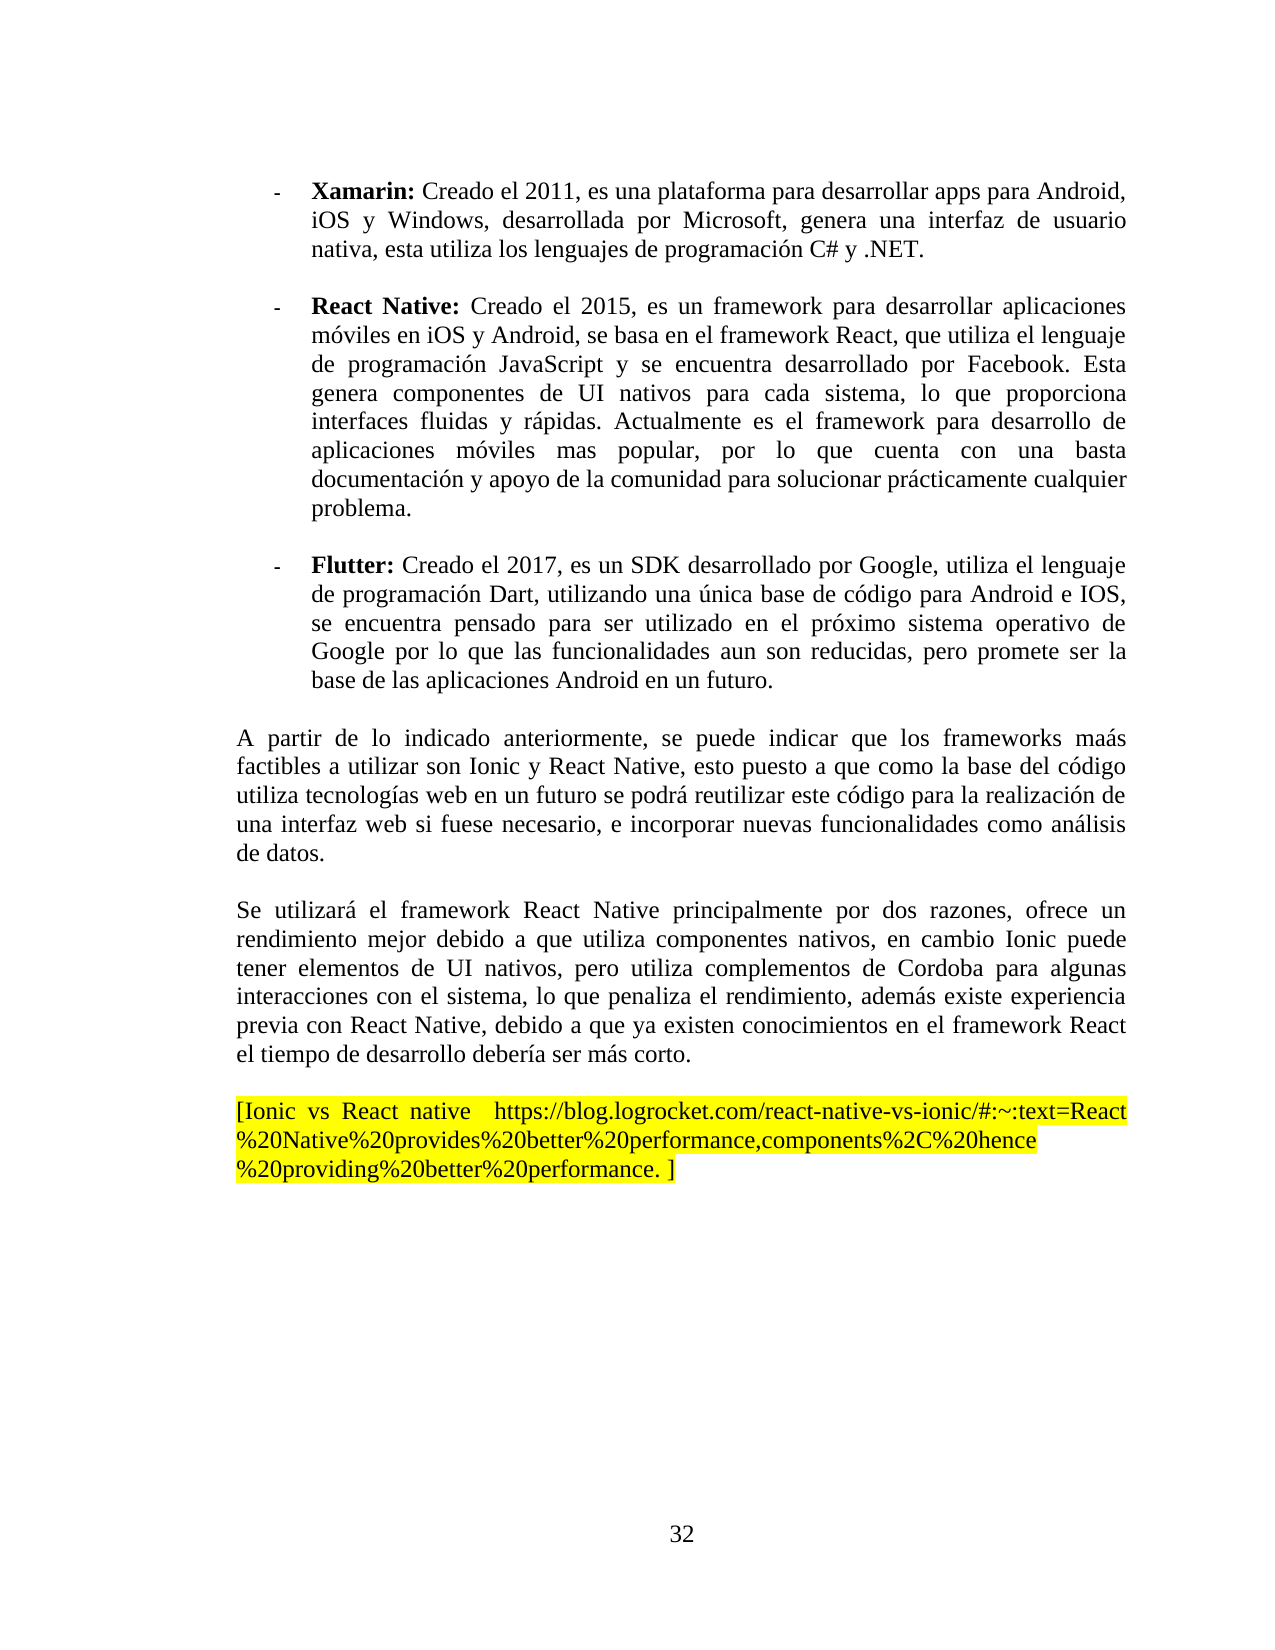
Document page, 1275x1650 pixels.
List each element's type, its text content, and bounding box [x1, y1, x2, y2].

list Xamarin: Creado el 2011, es una plataforma para desarrollar apps para Android, iOS y Windows, desarrollada por Microsoft, genera una interfaz de usuario nativa, esta utiliza los lenguajes de programación C# y .NET. [274, 176, 1127, 263]
text [Ionic vs React native https://blog.logrocket.com/react-native-vs-ionic/#:~:text=React%20Native%20provides%20better%20performance,components%2C%20hence%20providing%20better%20performance. ] [675, 1125, 1127, 1183]
list Flutter: Creado el 2017, es un SDK desarrollado por Google, utiliza el lenguaje de programación Dart, utilizando una única base de código para Android e IOS, se encuentra pensado para ser utilizado en el próximo sistema operativo de Google por lo que las funcionalidades aun son reducidas, pero promete ser la base de las aplicaciones Android en un futuro. [274, 550, 1127, 694]
list React Native: Creado el 2015, es un framework para desarrollar aplicaciones móviles en iOS y Android, se basa en el framework React, que utiliza el lenguaje de programación JavaScript y se encuentra desarrollado por Facebook. Esta genera componentes de UI nativos para cada sistema, lo que proporciona interfaces fluidas y rápidas. Actualmente es el framework para desarrollo de aplicaciones móviles mas popular, por lo que cuenta con una basta documentación y apoyo de la comunidad para solucionar prácticamente cualquier problema. [274, 291, 1127, 521]
text A partir de lo indicado anteriormente, se puede indicar que los frameworks maás factibles a utilizar son Ionic y React Native, esto puesto a que como la base del código utiliza tecnologías web en un futuro se podrá reutilizar este código para la realización de una interfaz web si fuese necesario, e incorporar nuevas funcionalidades como análisis de datos. [236, 723, 1127, 866]
text Se utilizará el framework React Native principalmente por dos razones, ofrece un rendimiento mejor debido a que utiliza componentes nativos, en cambio Ionic puede tener elementos de UI nativos, pero utiliza complementos de Cordoba para algunas interacciones con el sistema, lo que penaliza el rendimiento, además existe experiencia previa con React Native, debido a que ya existen conocimientos en el framework React el tiempo de desarrollo debería ser más corto. [236, 895, 1127, 1068]
